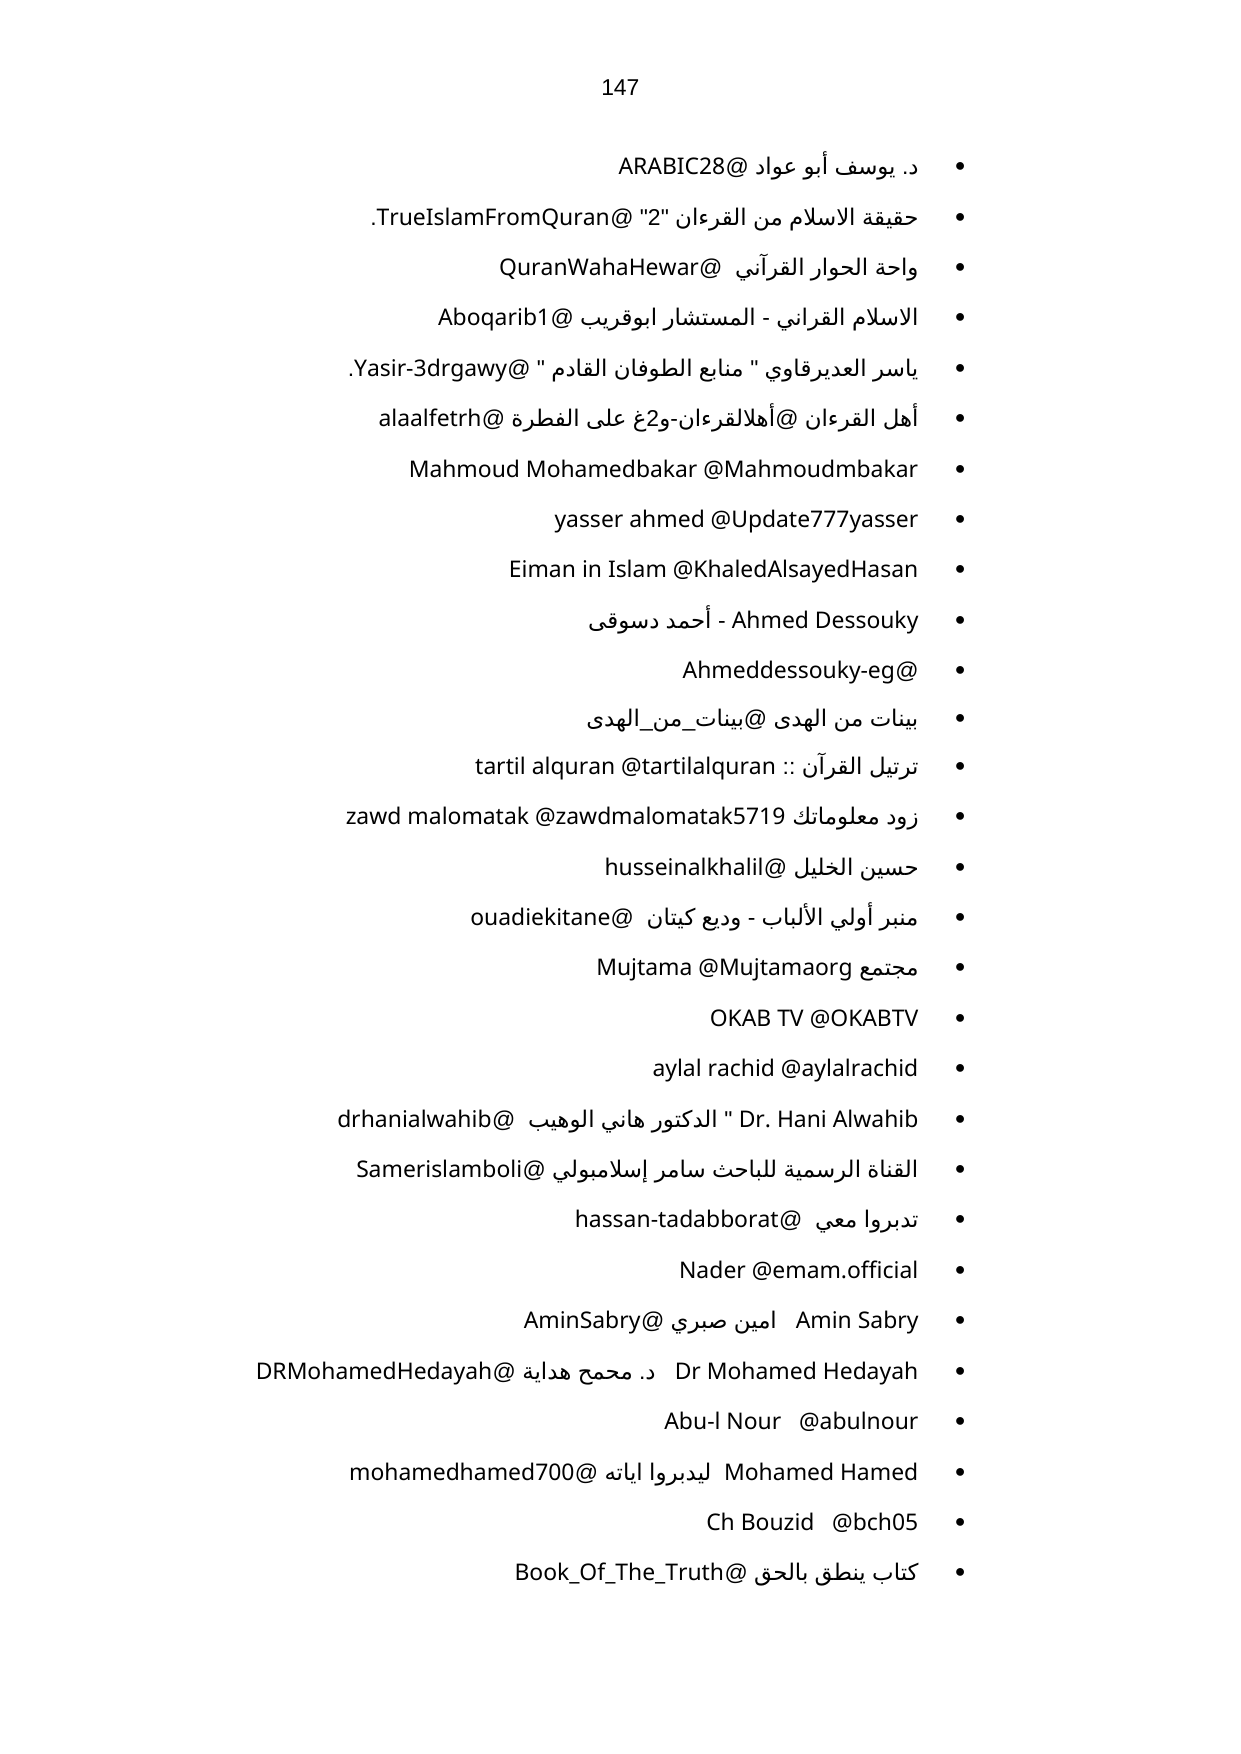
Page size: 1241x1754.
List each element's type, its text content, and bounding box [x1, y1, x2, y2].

list Abu-l Nour @abulnour [187, 1405, 956, 1436]
list ترتيل القرآن :: tartil alquran @tartilalquran [187, 750, 956, 781]
list حسين الخليل @husseinalkhalil [187, 851, 956, 882]
list Amin Sabry امين صبري @AminSabry [187, 1304, 956, 1336]
list yasser ahmed @Update777yasser [187, 503, 956, 534]
list Mohamed Hamed ليدبروا اياته @mohamedhamed700 [187, 1456, 956, 1487]
list بينات من الهدى @بينات_من_الهدى [187, 704, 956, 731]
list القناة الرسمية للباحث سامر إسلامبولي @Samerislamboli [187, 1153, 956, 1184]
list @Ahmeddessouky-eg [187, 654, 956, 685]
list Ch Bouzid @bch05 [187, 1506, 956, 1537]
list مجتمع Mujtama @Mujtamaorg [187, 951, 956, 983]
list OKAB TV @OKABTV [187, 1002, 956, 1033]
list Dr Mohamed Hedayah د. محمح هداية @DRMohamedHedayah [187, 1355, 956, 1386]
list تدبروا معي @hassan-tadabborat [187, 1203, 956, 1235]
list Mahmoud Mohamedbakar @Mahmoudmbakar [187, 452, 956, 484]
list واحة الحوار القرآني @QuranWahaHewar [187, 251, 956, 282]
list أهل القرءان @أهلالقرءان-و2غ على الفطرة @alaalfetrh [187, 402, 956, 433]
list زود معلوماتك zawd malomatak @zawdmalomatak5719 [187, 800, 956, 831]
list Eiman in Islam @KhaledAlsayedHasan [187, 553, 956, 584]
list Dr. Hani Alwahib " الدكتور هاني الوهيب @drhanialwahib [187, 1103, 956, 1134]
list منبر أولي الألباب - وديع كيتان @ouadiekitane [187, 901, 956, 932]
list ياسر العديرقاوي " منابع الطوفان القادم " @Yasir-3drgawy. [187, 352, 956, 383]
list Nader @emam.official [187, 1254, 956, 1285]
list الاسلام القراني - المستشار ابوقريب @Aboqarib1 [187, 301, 956, 332]
list د. يوسف أبو عواد @ARABIC28 [187, 150, 956, 181]
list Ahmed Dessouky - أحمد دسوقى [187, 604, 956, 635]
list كتاب ينطق بالحق @Book_Of_The_Truth [187, 1556, 956, 1588]
list حقيقة الاسلام من القرءان "2" @TrueIslamFromQuran. [187, 200, 956, 232]
list aylal rachid @aylalrachid [187, 1052, 956, 1083]
